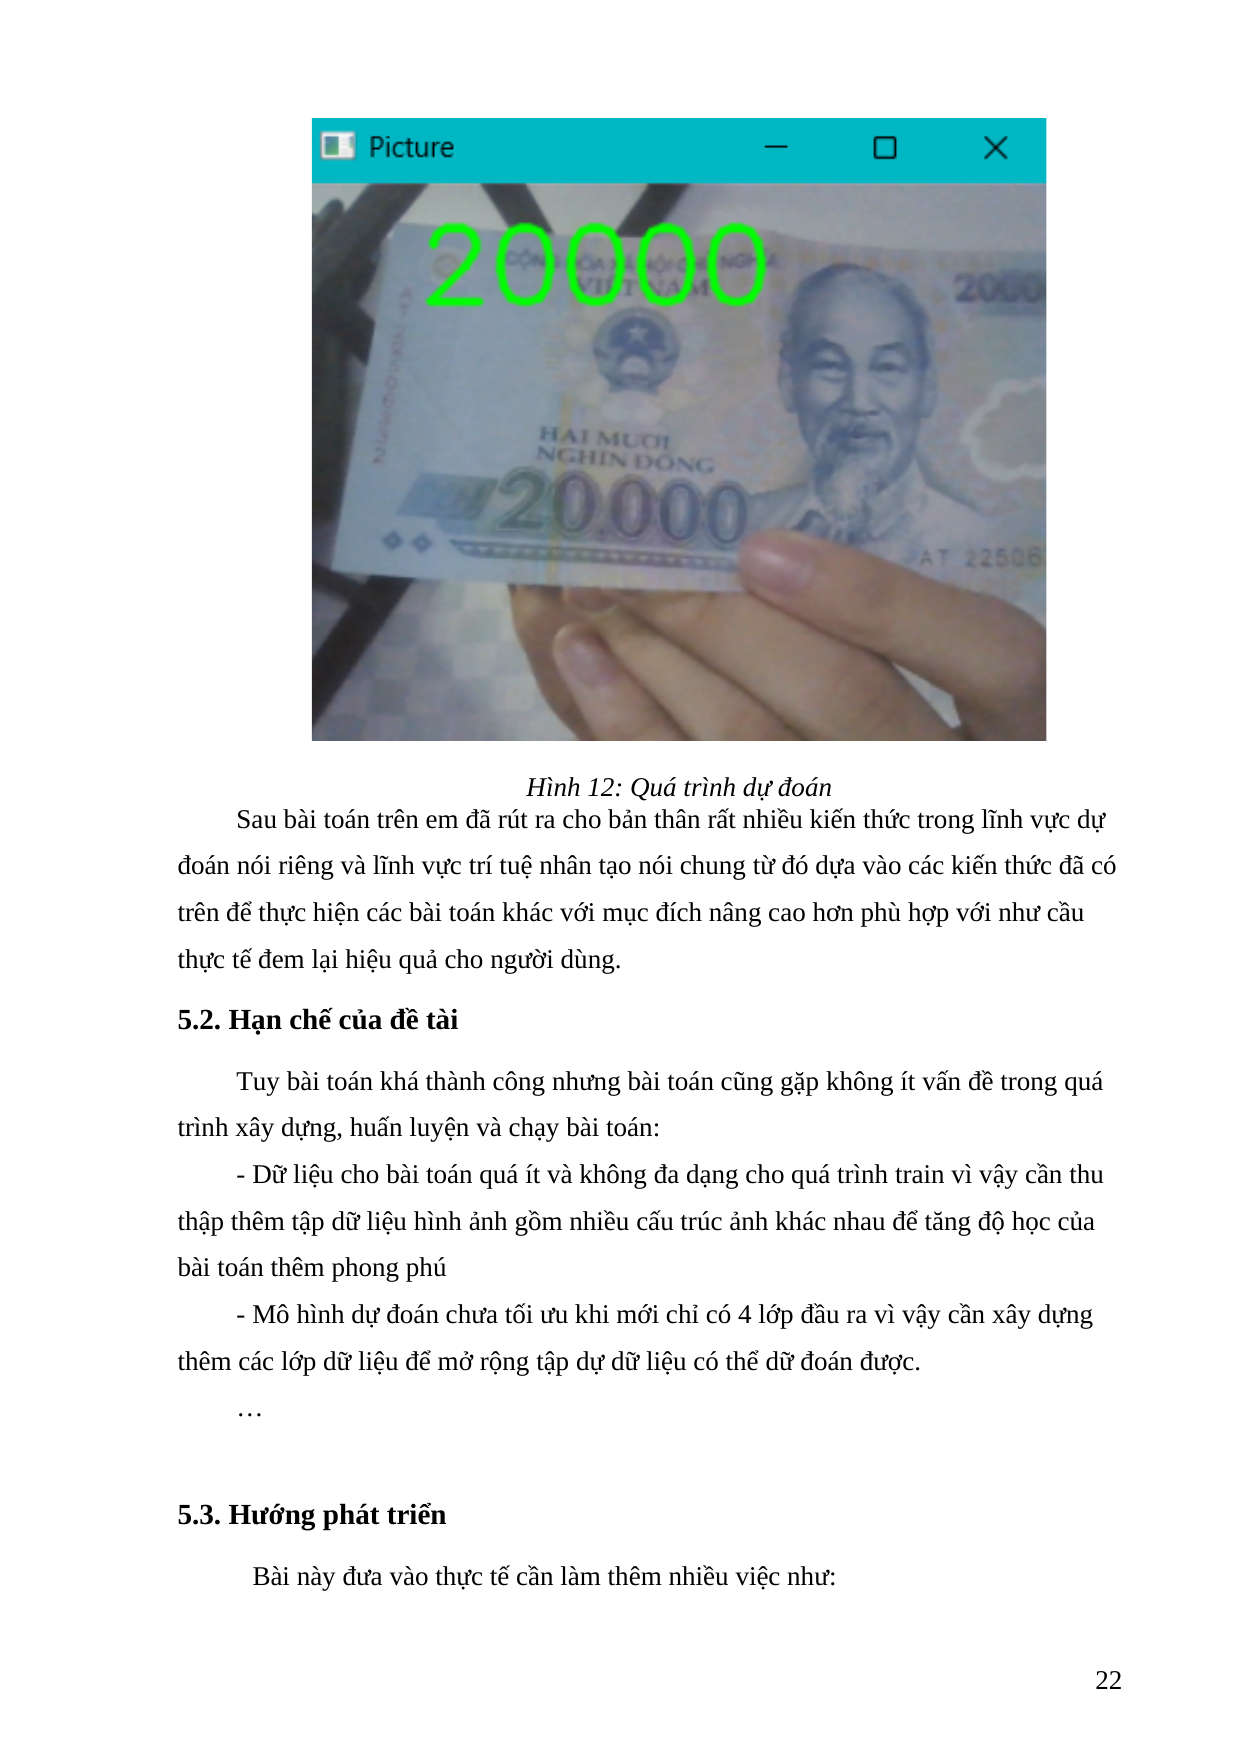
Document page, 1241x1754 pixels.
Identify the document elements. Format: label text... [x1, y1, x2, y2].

text Sau bài toán trên em đã rút ra cho bản thân rất nhiều kiến thức trong lĩnh vực dự đoán nói riêng và lĩnh vực trí tuệ nhân tạo nói chung từ đó dựa vào các kiến thức đã có trên để thực hiện các bài toán khác với mục đích nâng cao hơn phù hợp với như cầu thực tế đem lại hiệu quả cho người dùng. [177, 803, 1122, 974]
text - Dữ liệu cho bài toán quá ít và không đa dạng cho quá trình train vì vậy cần thu thập thêm tập dữ liệu hình ảnh gồm nhiều cấu trúc ảnh khác nhau để tăng độ học của bài toán thêm phong phú [177, 1158, 1122, 1282]
text - Mô hình dự đoán chưa tối ưu khi mới chỉ có 4 lớp đầu ra vì vậy cần xây dựng thêm các lớp dữ liệu để mở rộng tập dự dữ liệu có thể dữ đoán được. [177, 1298, 1122, 1376]
text Tuy bài toán khá thành công nhưng bài toán cũng gặp không ít vấn đề trong quá trình xây dựng, huấn luyện và chạy bài toán: [177, 1065, 1122, 1142]
text Bài này đưa vào thực tế cần làm thêm nhiều việc như: [177, 1560, 1122, 1591]
text Hình 12: Quá trình dự đoán [177, 772, 1122, 803]
text … [177, 1391, 1122, 1422]
subtitle 5.2. Hạn chế của đề tài [177, 1002, 1122, 1035]
picture [311, 118, 1047, 741]
subtitle 5.3. Hướng phát triển [177, 1497, 1122, 1531]
